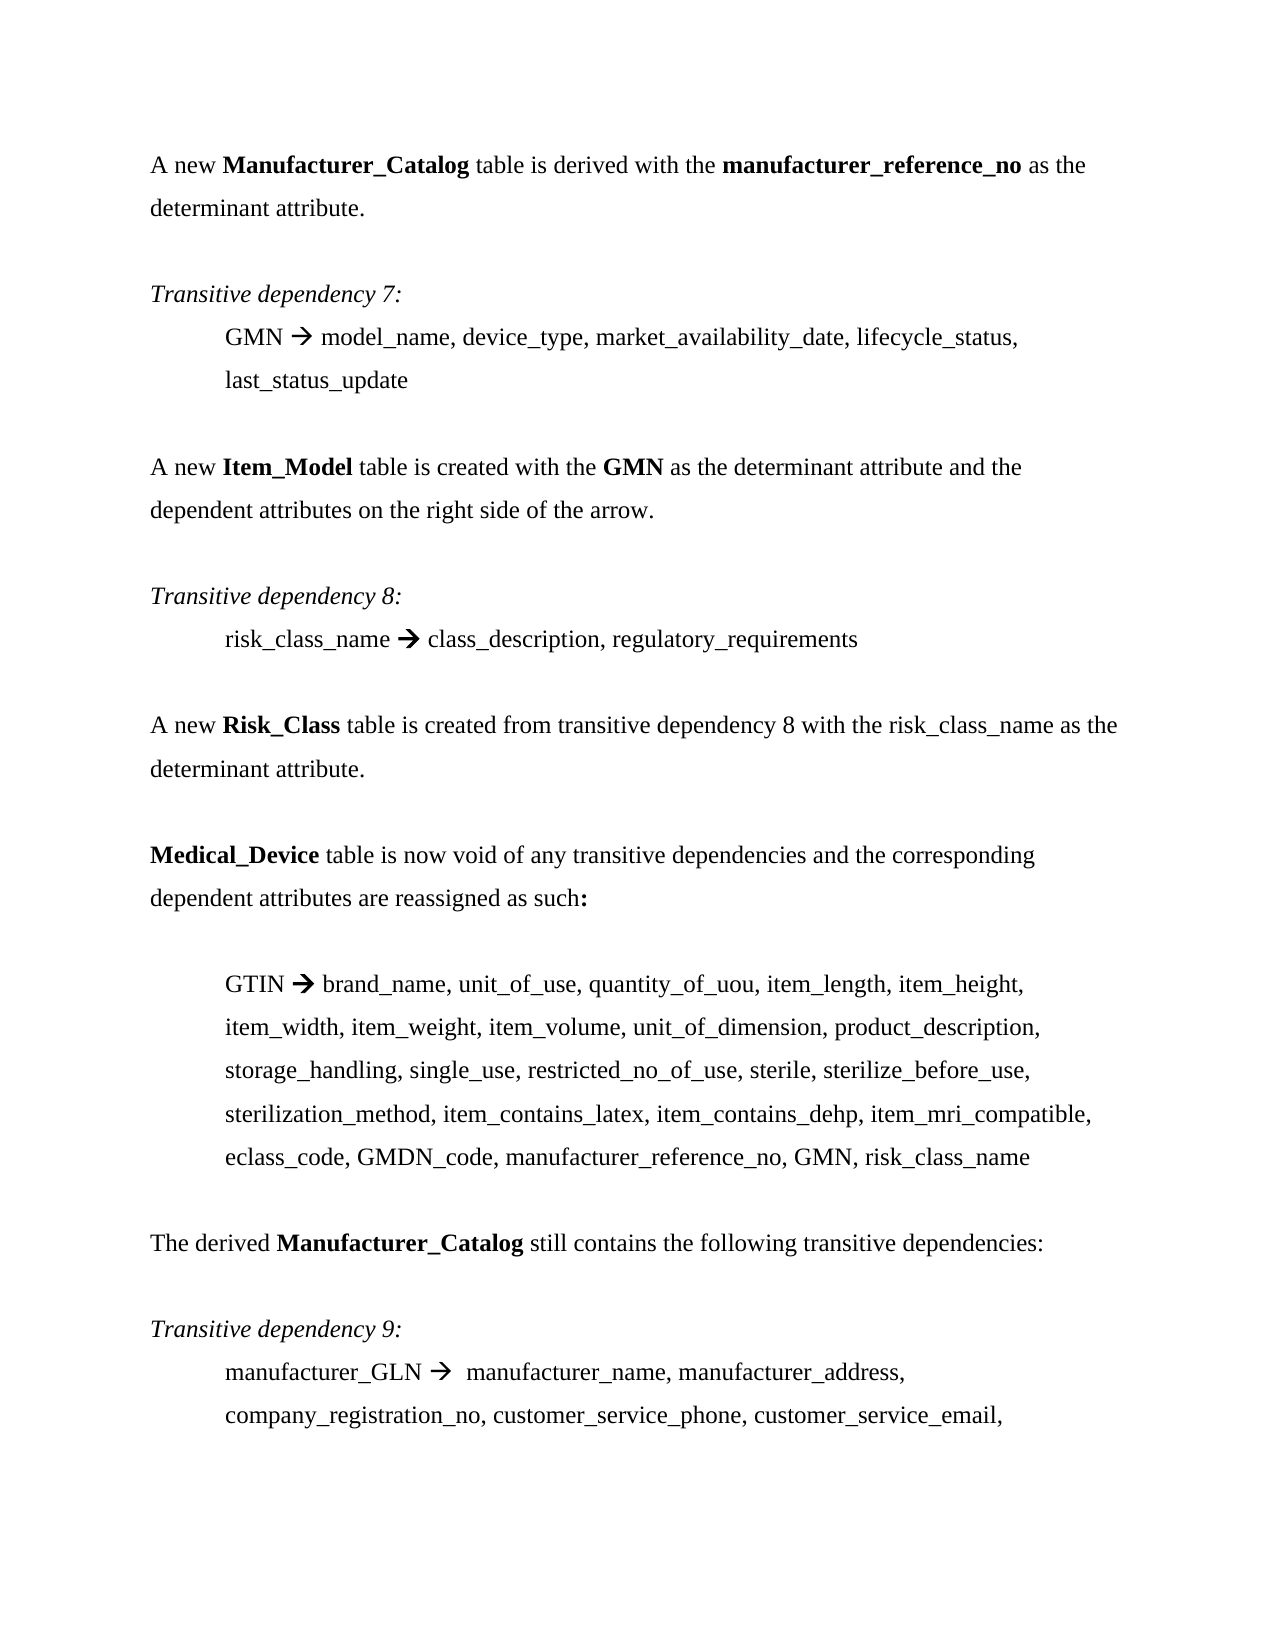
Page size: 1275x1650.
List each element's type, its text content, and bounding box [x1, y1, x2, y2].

text The derived Manufacturer_Catalog still contains the following transitive dependencies: [150, 1228, 1125, 1257]
text manufacturer_GLN manufacturer_name, manufacturer_address, company_registration_no, customer_service_phone, customer_service_email, [225, 1357, 1125, 1429]
text GMN model_name, device_type, market_availability_date, lifecycle_status, last_status_update [225, 322, 1125, 394]
text Transitive dependency 8: [150, 581, 1125, 610]
text Transitive dependency 9: [150, 1314, 1125, 1343]
text A new Manufacturer_Catalog table is derived with the manufacturer_reference_no as the determinant attribute. [150, 150, 1125, 222]
text GTIN brand_name, unit_of_use, quantity_of_uou, item_length, item_height, item_width, item_weight, item_volume, unit_of_dimension, product_description, storage_handling, single_use, restricted_no_of_use, sterile, sterilize_before_use, sterilization_method, item_contains_latex, item_contains_dehp, item_mri_compatible, eclass_code, GMDN_code, manufacturer_reference_no, GMN, risk_class_name [225, 969, 1125, 1171]
text Transitive dependency 7: [150, 279, 1125, 308]
text A new Item_Model table is created with the GMN as the determinant attribute and the dependent attributes on the right side of the arrow. [150, 452, 1125, 524]
text risk_class_name class_description, regulatory_requirements [225, 624, 1125, 653]
text Medical_Device table is now void of any transitive dependencies and the corresponding dependent attributes are reassigned as such: [150, 840, 1125, 912]
text A new Risk_Class table is created from transitive dependency 8 with the risk_class_name as the determinant attribute. [150, 711, 1125, 782]
